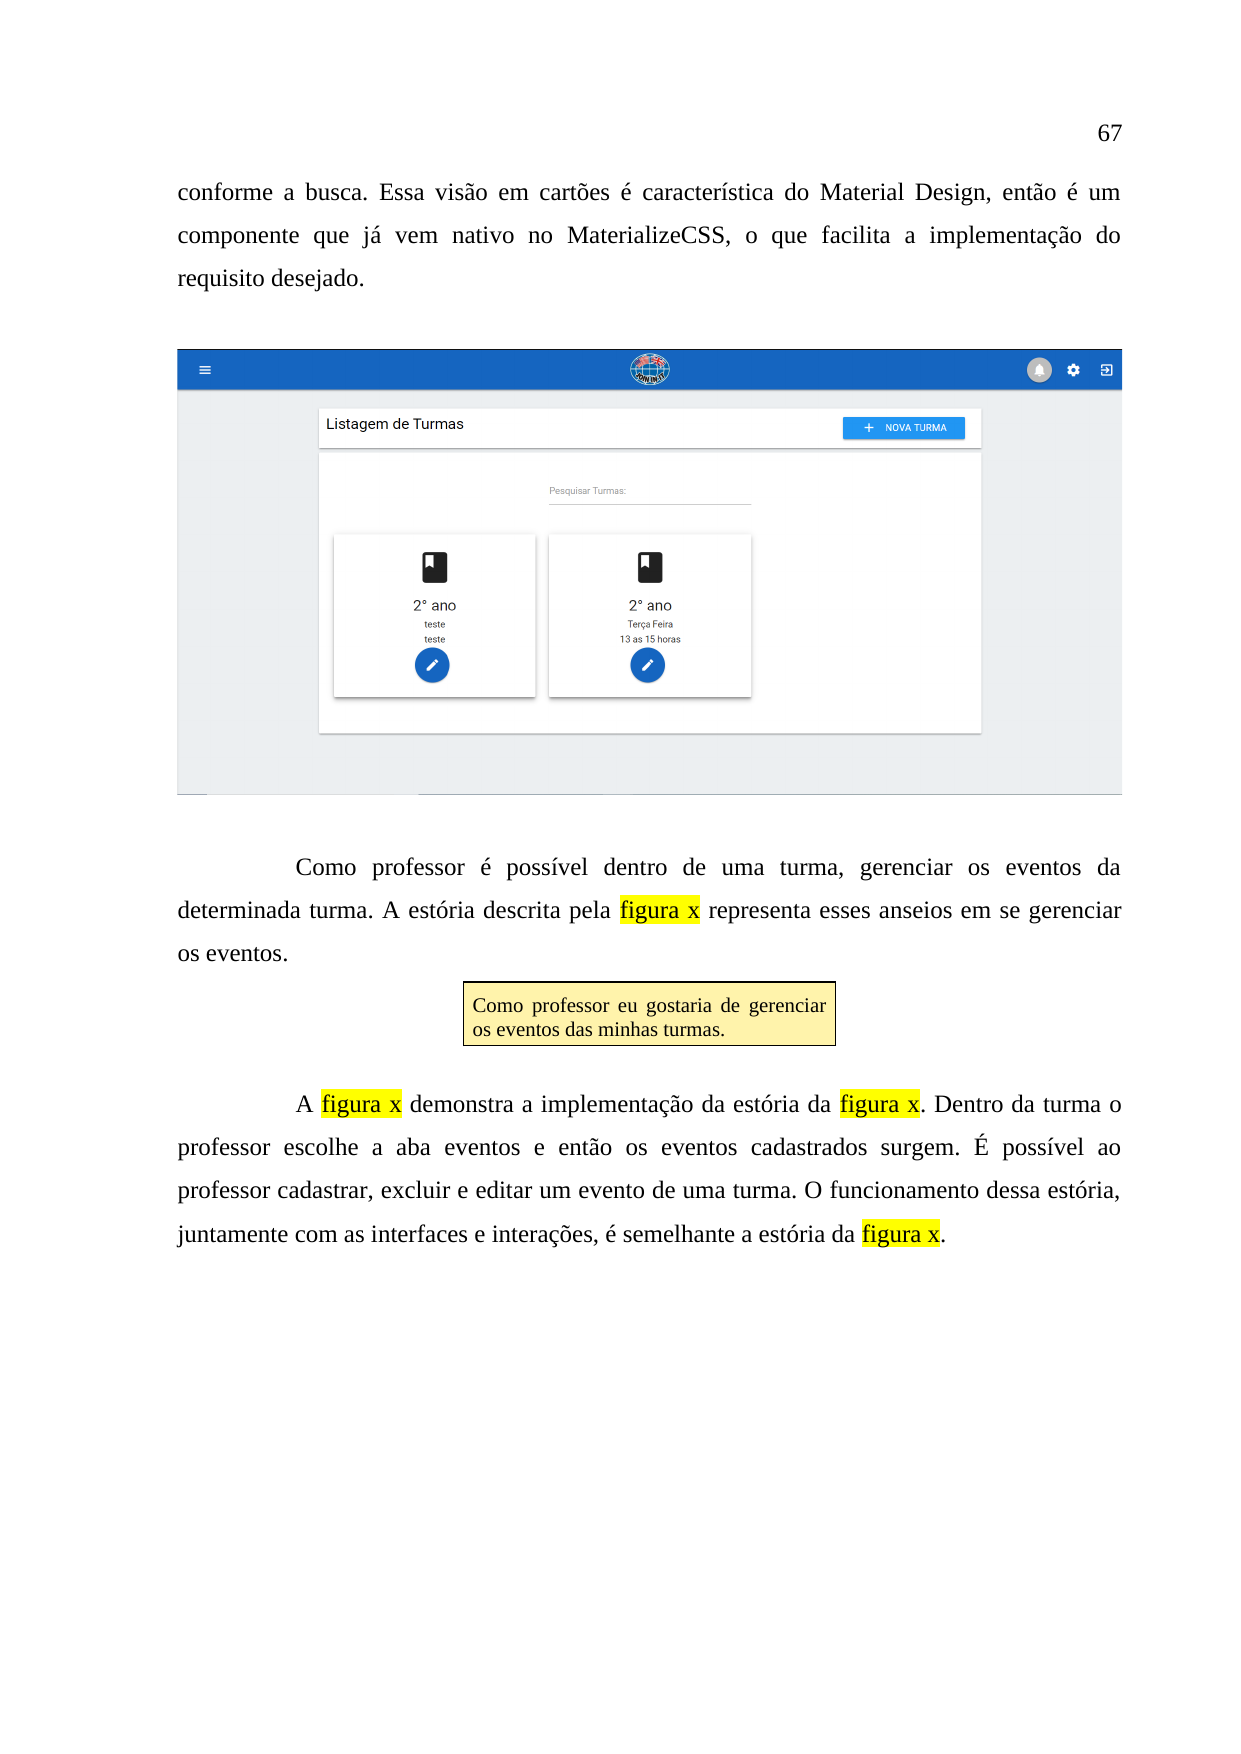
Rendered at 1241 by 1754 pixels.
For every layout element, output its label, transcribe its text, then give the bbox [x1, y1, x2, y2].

text Como professor é possível dentro de uma turma, gerenciar os eventos da determinada turma. A estória descrita pela figura x representa esses anseios em se gerenciar os eventos. [177, 852, 1122, 967]
text A figura x demonstra a implementação da estória da figura x. Dentro da turma o professor escolhe a aba eventos e então os eventos cadastrados surgem. É possível ao professor cadastrar, excluir e editar um evento de uma turma. O funcionamento dessa estória, juntamente com as interfaces e interações, é semelhante a estória da figura x. [177, 1089, 1122, 1247]
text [177, 177, 1122, 292]
text Como professor eu gostaria de gerenciar os eventos das minhas turmas. [464, 983, 835, 1045]
picture [177, 349, 1123, 795]
